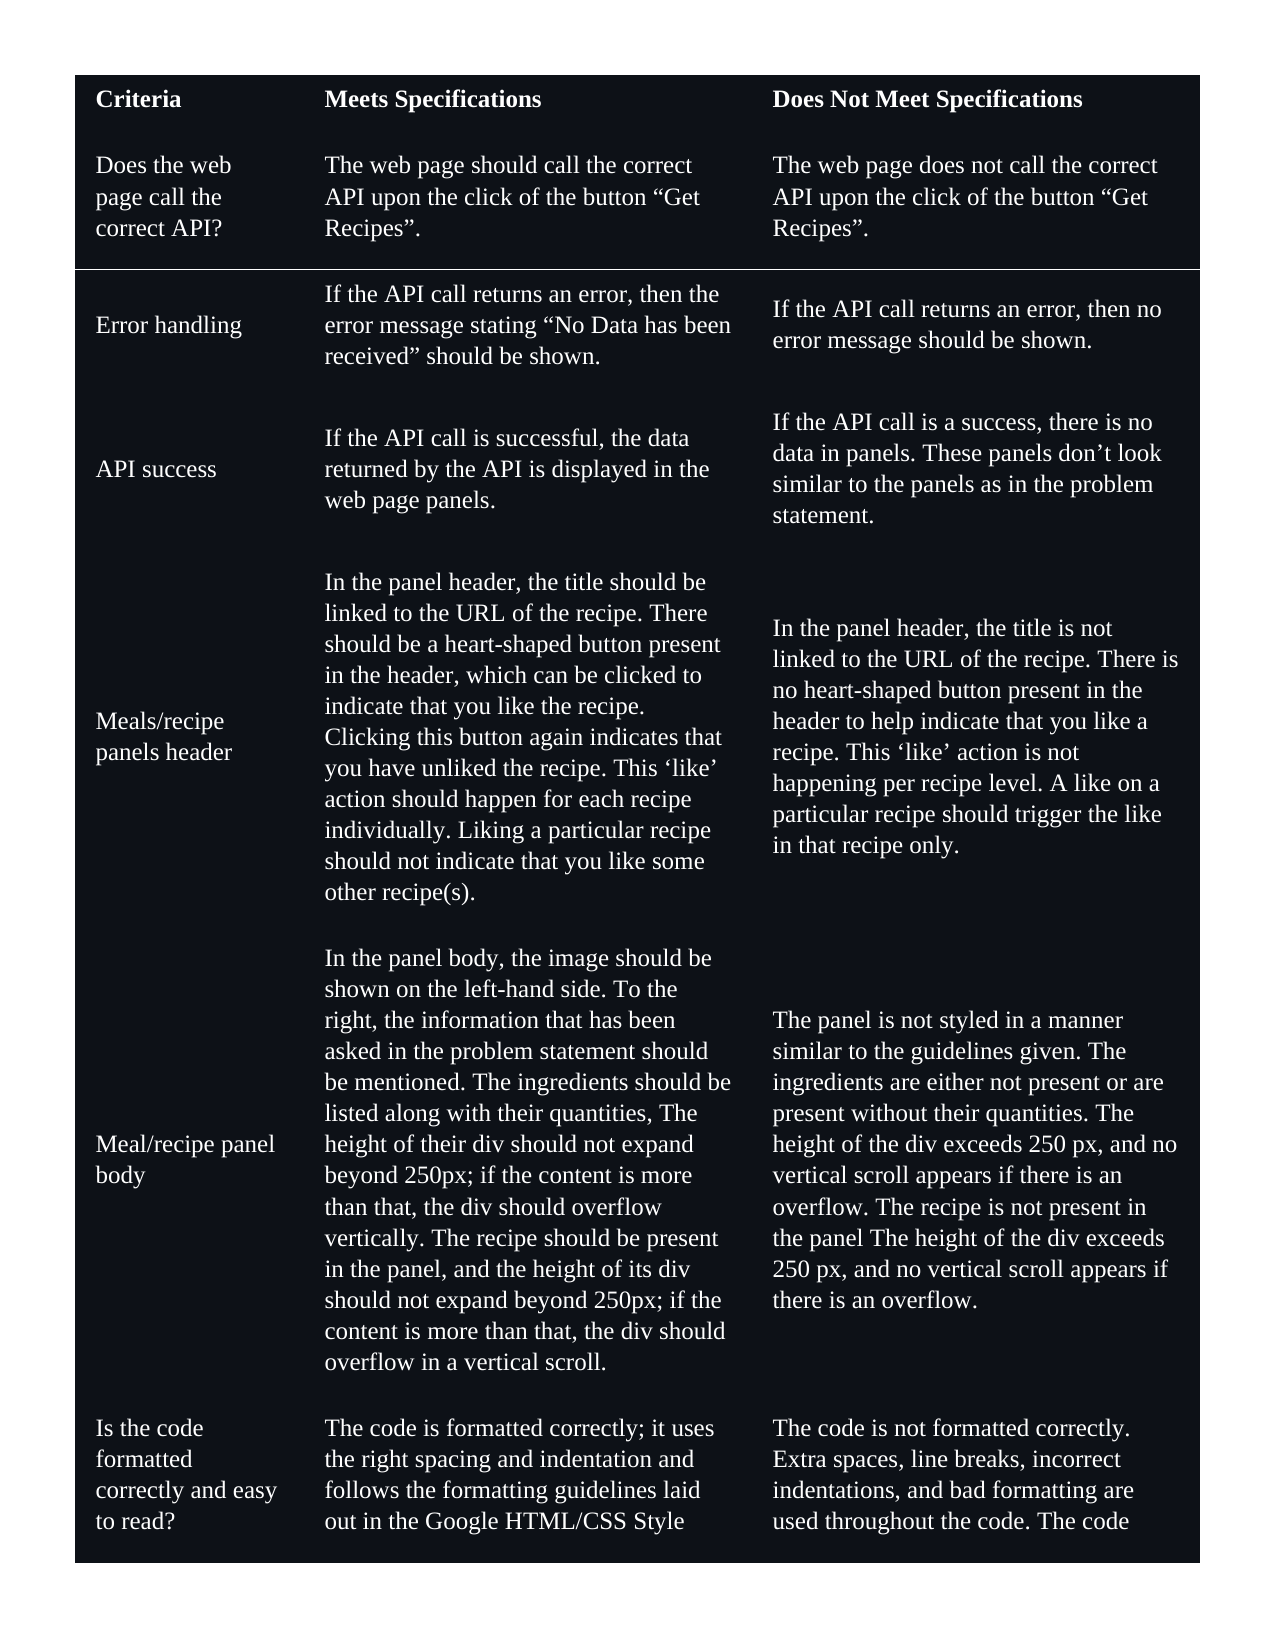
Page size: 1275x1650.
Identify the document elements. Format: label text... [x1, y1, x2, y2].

table_cell In the panel body, the image should be shown on the left-hand side. To the right, the information that has been asked in the problem statement should be mentioned. The ingredients should be listed along with their quantities, The height of their div should not expand beyond 250px; if the content is more than that, the div should overflow vertically. The recipe should be present in the panel, and the height of its div should not expand beyond 250px; if the content is more than that, the div should overflow in a vertical scroll. [304, 934, 752, 1404]
table_cell Does the web page call the correct API? [75, 141, 304, 269]
table_cell In the panel header, the title is not linked to the URL of the recipe. There is no heart-shaped button present in the header to help indicate that you like a recipe. This ‘like’ action is not happening per recipe level. A like on a particular recipe should trigger the like in that recipe only. [752, 557, 1200, 934]
table_header Meets Specifications [304, 75, 752, 141]
table_cell API success [75, 398, 304, 557]
table_cell If the API call is successful, the data returned by the API is displayed in the web page panels. [304, 398, 752, 557]
table_cell The web page does not call the correct API upon the click of the button “Get Recipes”. [752, 141, 1200, 269]
table_cell Meals/recipe panels header [75, 557, 304, 934]
table_cell Error handling [75, 270, 304, 398]
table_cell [75, 1404, 304, 1563]
table_cell The web page should call the correct API upon the click of the button “Get Recipes”. [304, 141, 752, 269]
table_cell If the API call returns an error, then the error message stating “No Data has been received” should be shown. [304, 270, 752, 398]
table_header Criteria [75, 75, 304, 141]
table_header Does Not Meet Specifications [752, 75, 1200, 141]
table_cell Meal/recipe panel body [75, 934, 304, 1404]
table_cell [304, 1404, 752, 1563]
table_cell If the API call is a success, there is no data in panels. These panels don’t look similar to the panels as in the problem statement. [752, 398, 1200, 557]
table_cell The panel is not styled in a manner similar to the guidelines given. The ingredients are either not present or are present without their quantities. The height of the div exceeds 250 px, and no vertical scroll appears if there is an overflow. The recipe is not present in the panel The height of the div exceeds 250 px, and no vertical scroll appears if there is an overflow. [752, 934, 1200, 1404]
table_cell If the API call returns an error, then no error message should be shown. [752, 270, 1200, 398]
table_cell In the panel header, the title should be linked to the URL of the recipe. There should be a heart-shaped button present in the header, which can be clicked to indicate that you like the recipe. Clicking this button again indicates that you have unliked the recipe. This ‘like’ action should happen for each recipe individually. Liking a particular recipe should not indicate that you like some other recipe(s). [304, 557, 752, 934]
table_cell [752, 1404, 1200, 1563]
